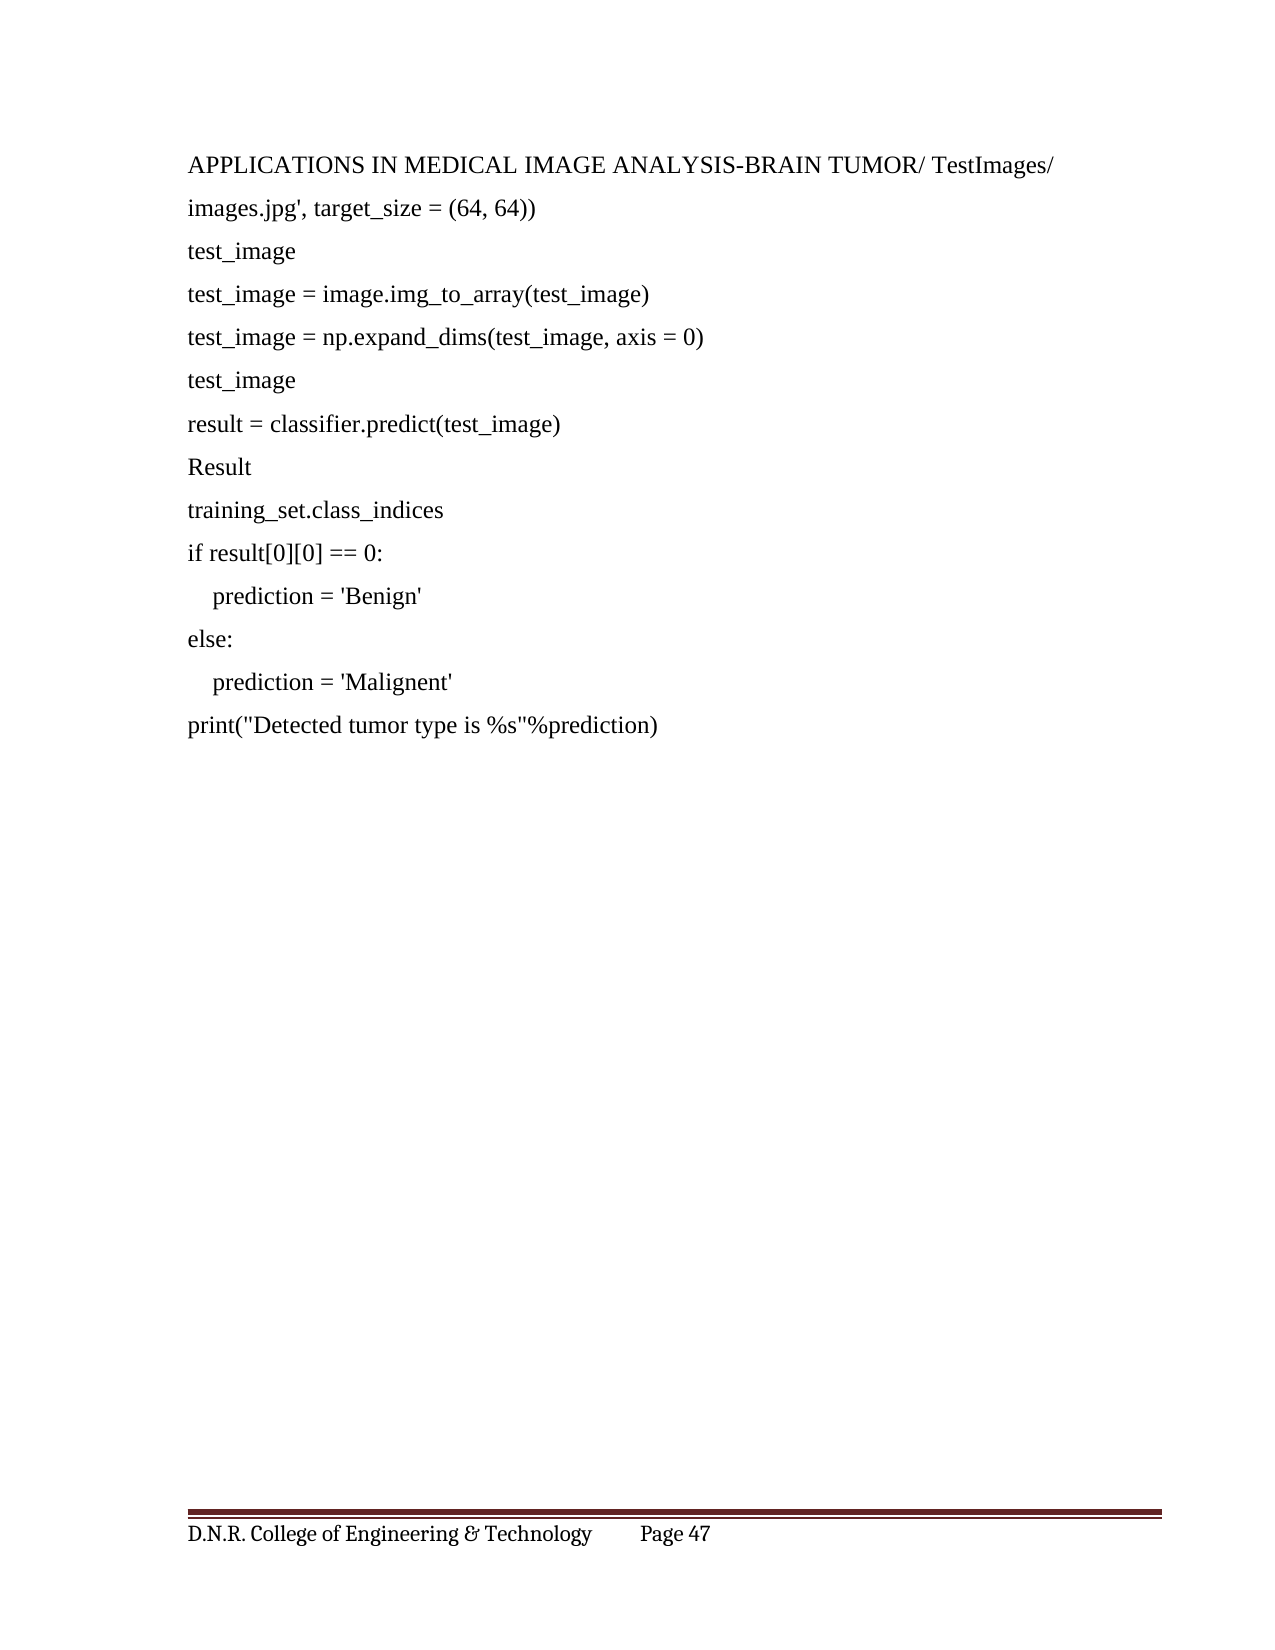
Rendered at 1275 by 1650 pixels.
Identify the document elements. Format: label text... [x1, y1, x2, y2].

text training_set.class_indices [187, 495, 1162, 524]
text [187, 150, 1162, 222]
text Result [187, 452, 1162, 481]
text prediction = 'Benign' [187, 581, 1162, 610]
text test_image [187, 366, 1162, 394]
text result = classifier.predict(test_image) [187, 409, 1162, 437]
text else: [187, 624, 1162, 653]
text test_image [187, 236, 1162, 265]
text if result[0][0] == 0: [187, 538, 1162, 567]
text prediction = 'Malignent' [187, 667, 1162, 696]
text test_image = image.img_to_array(test_image) [187, 279, 1162, 308]
text test_image = np.expand_dims(test_image, axis = 0) [187, 322, 1162, 351]
text print("Detected tumor type is %s"%prediction) [187, 711, 1162, 739]
